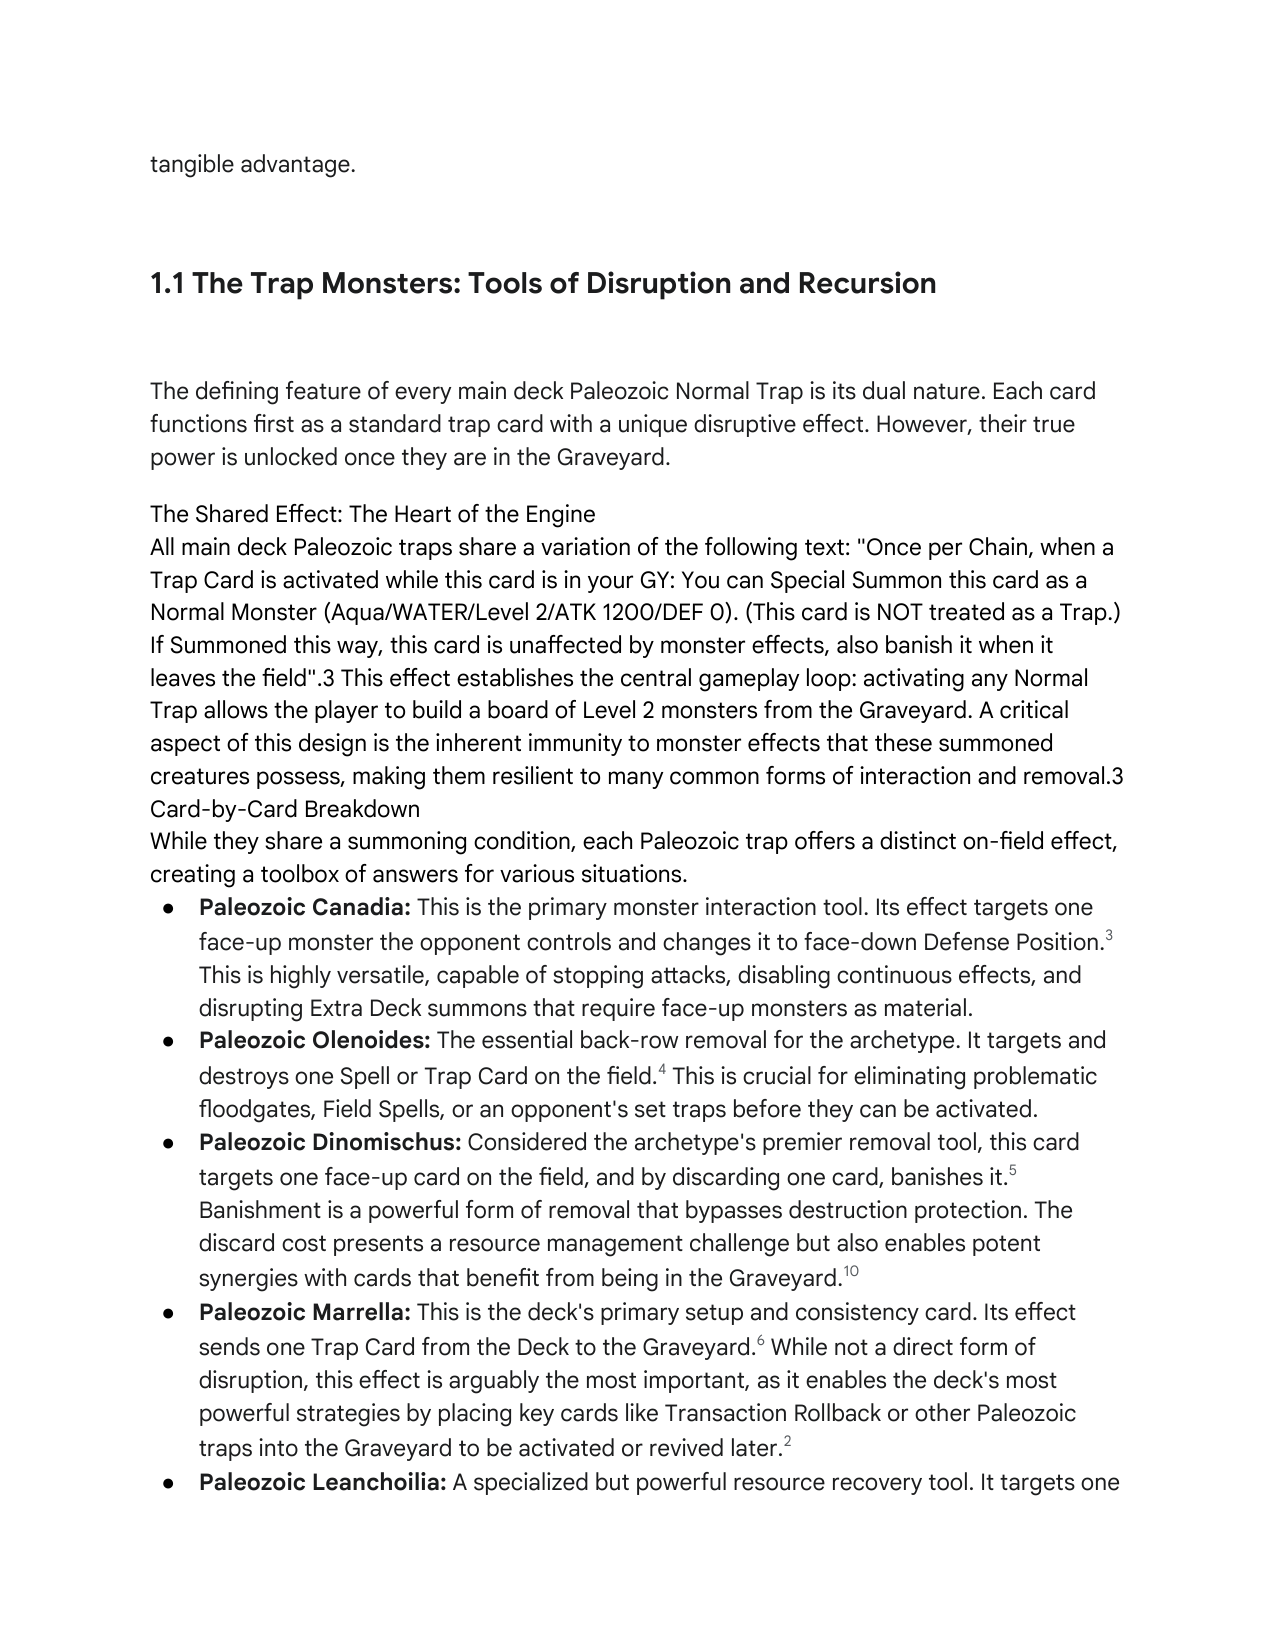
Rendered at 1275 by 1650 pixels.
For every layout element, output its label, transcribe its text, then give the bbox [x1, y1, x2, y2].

text While they share a summoning condition, each Paleozoic trap offers a distinct on-field effect, creating a toolbox of answers for various situations. [150, 827, 1125, 889]
text All main deck Paleozoic traps share a variation of the following text: "Once per Chain, when a Trap Card is activated while this card is in your GY: You can Special Summon this card as a Normal Monster (Aqua/WATER/Level 2/ATK 1200/DEF 0). (This card is NOT treated as a Trap.) If Summoned this way, this card is unaffected by monster effects, also banish it when it leaves the field".3 This effect establishes the central gameplay loop: activating any Normal Trap allows the player to build a board of Level 2 monsters from the Graveyard. A critical aspect of this design is the inherent immunity to monster effects that these summoned creatures possess, making them resilient to many common forms of interaction and removal.3 [150, 533, 1125, 791]
subtitle 1.1 The Trap Monsters: Tools of Disruption and Recursion [150, 265, 1125, 302]
list Paleozoic Canadia: This is the primary monster interaction tool. Its effect targets one face-up monster the opponent controls and changes it to face-down Defense Position.3 This is highly versatile, capable of stopping attacks, disabling continuous effects, and disrupting Extra Deck summons that require face-up monsters as material. [161, 893, 1125, 1023]
list Paleozoic Dinomischus: Considered the archetype's premier removal tool, this card targets one face-up card on the field, and by discarding one card, banishes it.5 Banishment is a powerful form of removal that bypasses destruction protection. The discard cost presents a resource management challenge but also enables potent synergies with cards that benefit from being in the Graveyard.10 [161, 1128, 1125, 1293]
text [150, 150, 1125, 179]
text The Shared Effect: The Heart of the Engine [150, 500, 1125, 529]
text Card-by-Card Breakdown [150, 795, 1125, 823]
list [161, 1468, 1125, 1497]
list Paleozoic Olenoides: The essential back-row removal for the archetype. It targets and destroys one Spell or Trap Card on the field.4 This is crucial for eliminating problematic floodgates, Field Spells, or an opponent's set traps before they can be activated. [161, 1027, 1125, 1124]
text The defining feature of every main deck Paleozoic Normal Trap is its dual nature. Each card functions first as a standard trap card with a unique disruptive effect. However, their true power is unlocked once they are in the Graveyard. [150, 377, 1125, 471]
list Paleozoic Marrella: This is the deck's primary setup and consistency card. Its effect sends one Trap Card from the Deck to the Graveyard.6 While not a direct form of disruption, this effect is arguably the most important, as it enables the deck's most powerful strategies by placing key cards like Transaction Rollback or other Paleozoic traps into the Graveyard to be activated or revived later.2 [161, 1298, 1125, 1463]
